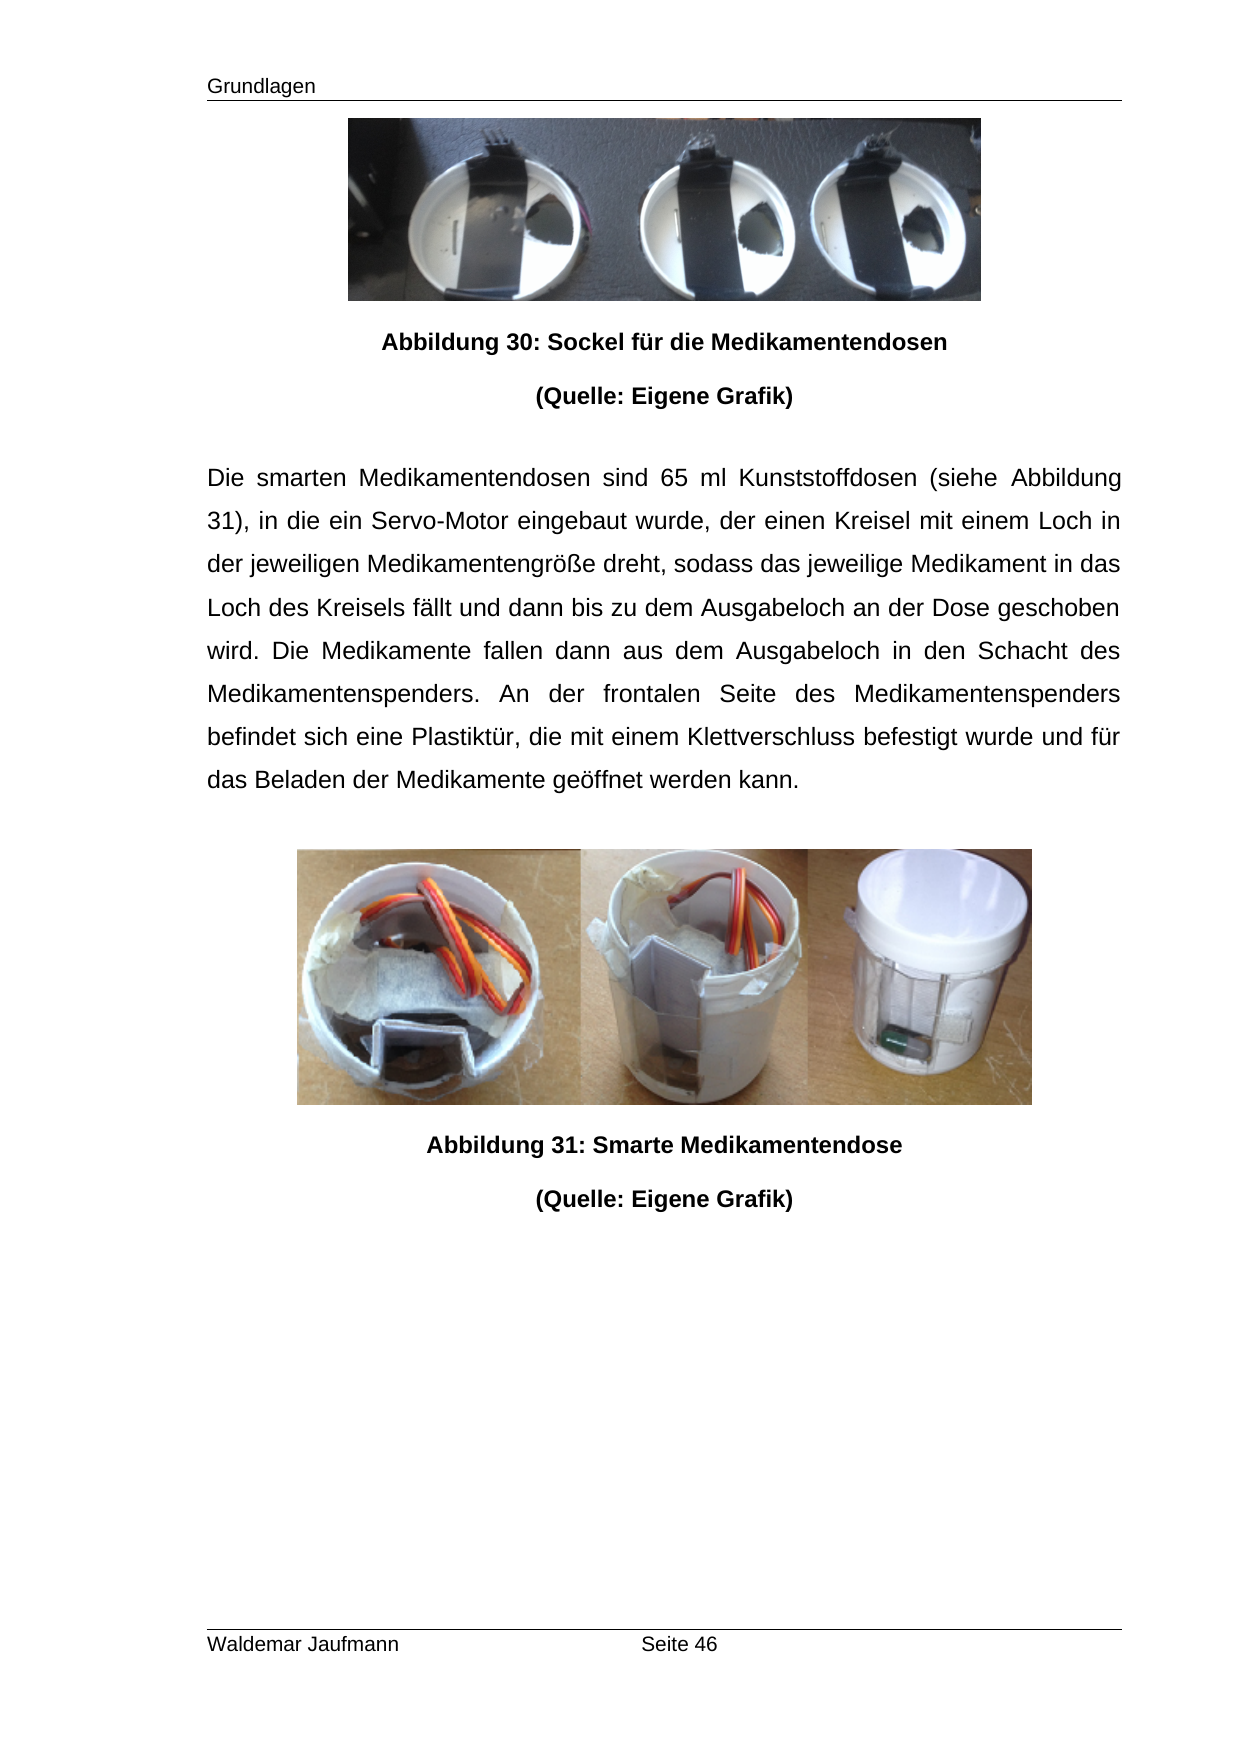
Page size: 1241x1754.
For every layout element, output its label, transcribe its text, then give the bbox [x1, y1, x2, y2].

picture [297, 849, 1032, 1105]
text (Quelle: Eigene Grafik) [207, 1185, 1122, 1213]
text Abbildung 30: Sockel für die Medikamentendosen [207, 328, 1122, 355]
text Die smarten Medikamentendosen sind 65 ml Kunststoffdosen (siehe Abbildung 31), in die ein Servo-Motor eingebaut wurde, der einen Kreisel mit einem Loch in der jeweiligen Medikamentengröße dreht, sodass das jeweilige Medikament in das Loch des Kreisels fällt und dann bis zu dem Ausgabeloch an der Dose geschoben wird. Die Medikamente fallen dann aus dem Ausgabeloch in den Schacht des Medikamentenspenders. An der frontalen Seite des Medikamentenspenders befindet sich eine Plastiktür, die mit einem Klettverschluss befestigt wurde und für das Beladen der Medikamente geöffnet werden kann. [207, 463, 1122, 794]
text (Quelle: Eigene Grafik) [207, 382, 1122, 409]
picture [348, 118, 981, 301]
text Abbildung 31: Smarte Medikamentendose [207, 1131, 1122, 1159]
